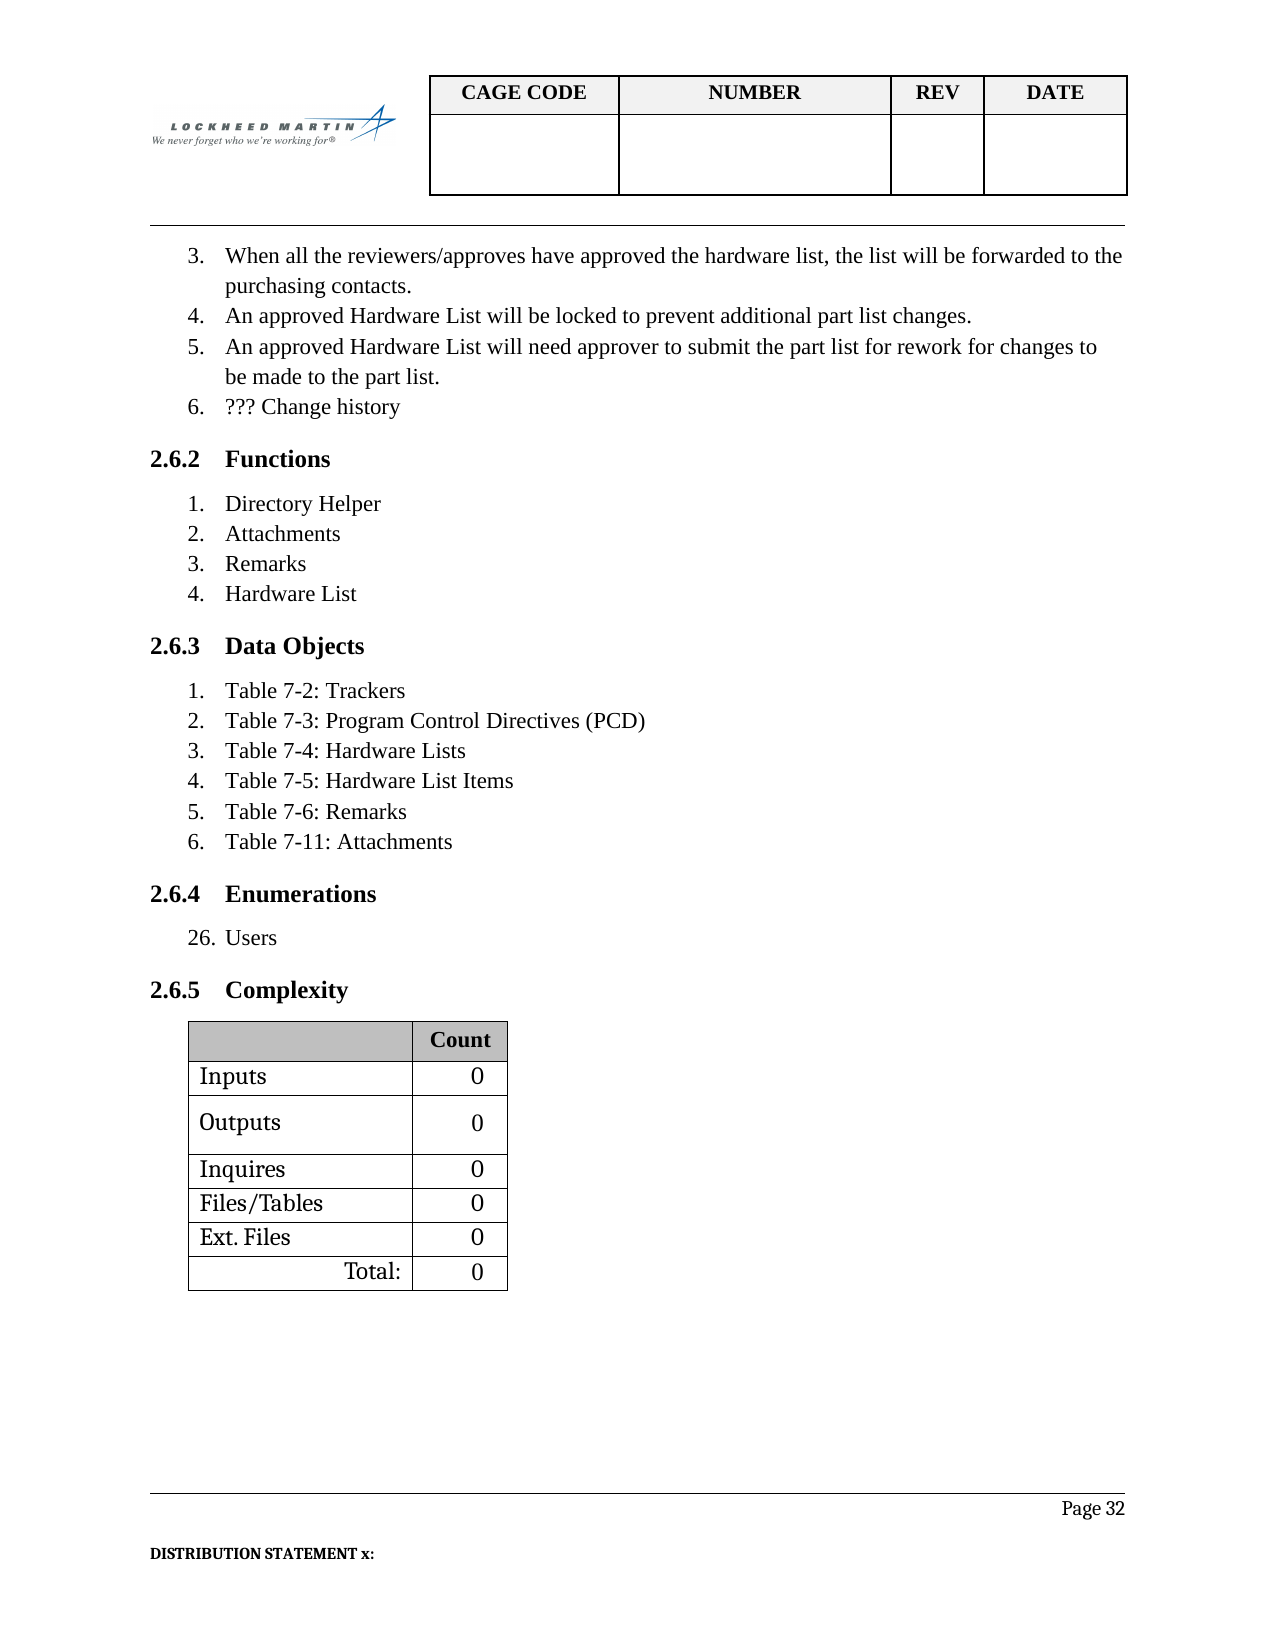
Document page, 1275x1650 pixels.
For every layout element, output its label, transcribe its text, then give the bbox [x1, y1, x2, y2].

table_cell 0 [413, 1223, 507, 1256]
picture [152, 104, 397, 146]
list An approved Hardware List will need approver to submit the part list for rework for changes to be made to the part list. [187, 333, 1125, 389]
table_cell Inquires [189, 1155, 412, 1188]
list Directory Helper [187, 490, 1125, 516]
subtitle Data Objects [150, 631, 1125, 660]
list Hardware List [187, 580, 1125, 607]
table_cell Total: [189, 1257, 412, 1290]
list Remarks [187, 550, 1125, 576]
list An approved Hardware List will be locked to prevent additional part list changes. [187, 302, 1125, 329]
table_cell 0 [413, 1257, 507, 1290]
subtitle Functions [150, 444, 1125, 473]
table_cell Files/Tables [189, 1189, 412, 1222]
table_cell 0 [413, 1096, 507, 1154]
table_cell Ext. Files [189, 1223, 412, 1256]
table_cell Outputs [189, 1096, 412, 1154]
table_cell Inputs [189, 1062, 412, 1095]
table_cell 0 [413, 1155, 507, 1188]
table_header Count [413, 1022, 507, 1061]
list ??? Change history [187, 393, 1125, 419]
table_cell 0 [413, 1189, 507, 1222]
list Attachments [187, 520, 1125, 546]
table_cell 0 [413, 1062, 507, 1095]
table_header [189, 1022, 412, 1061]
list When all the reviewers/approves have approved the hardware list, the list will be forwarded to the purchasing contacts. [187, 242, 1125, 299]
list Users [187, 924, 1125, 951]
subtitle Complexity [150, 976, 1125, 1004]
subtitle Enumerations [150, 879, 1125, 908]
